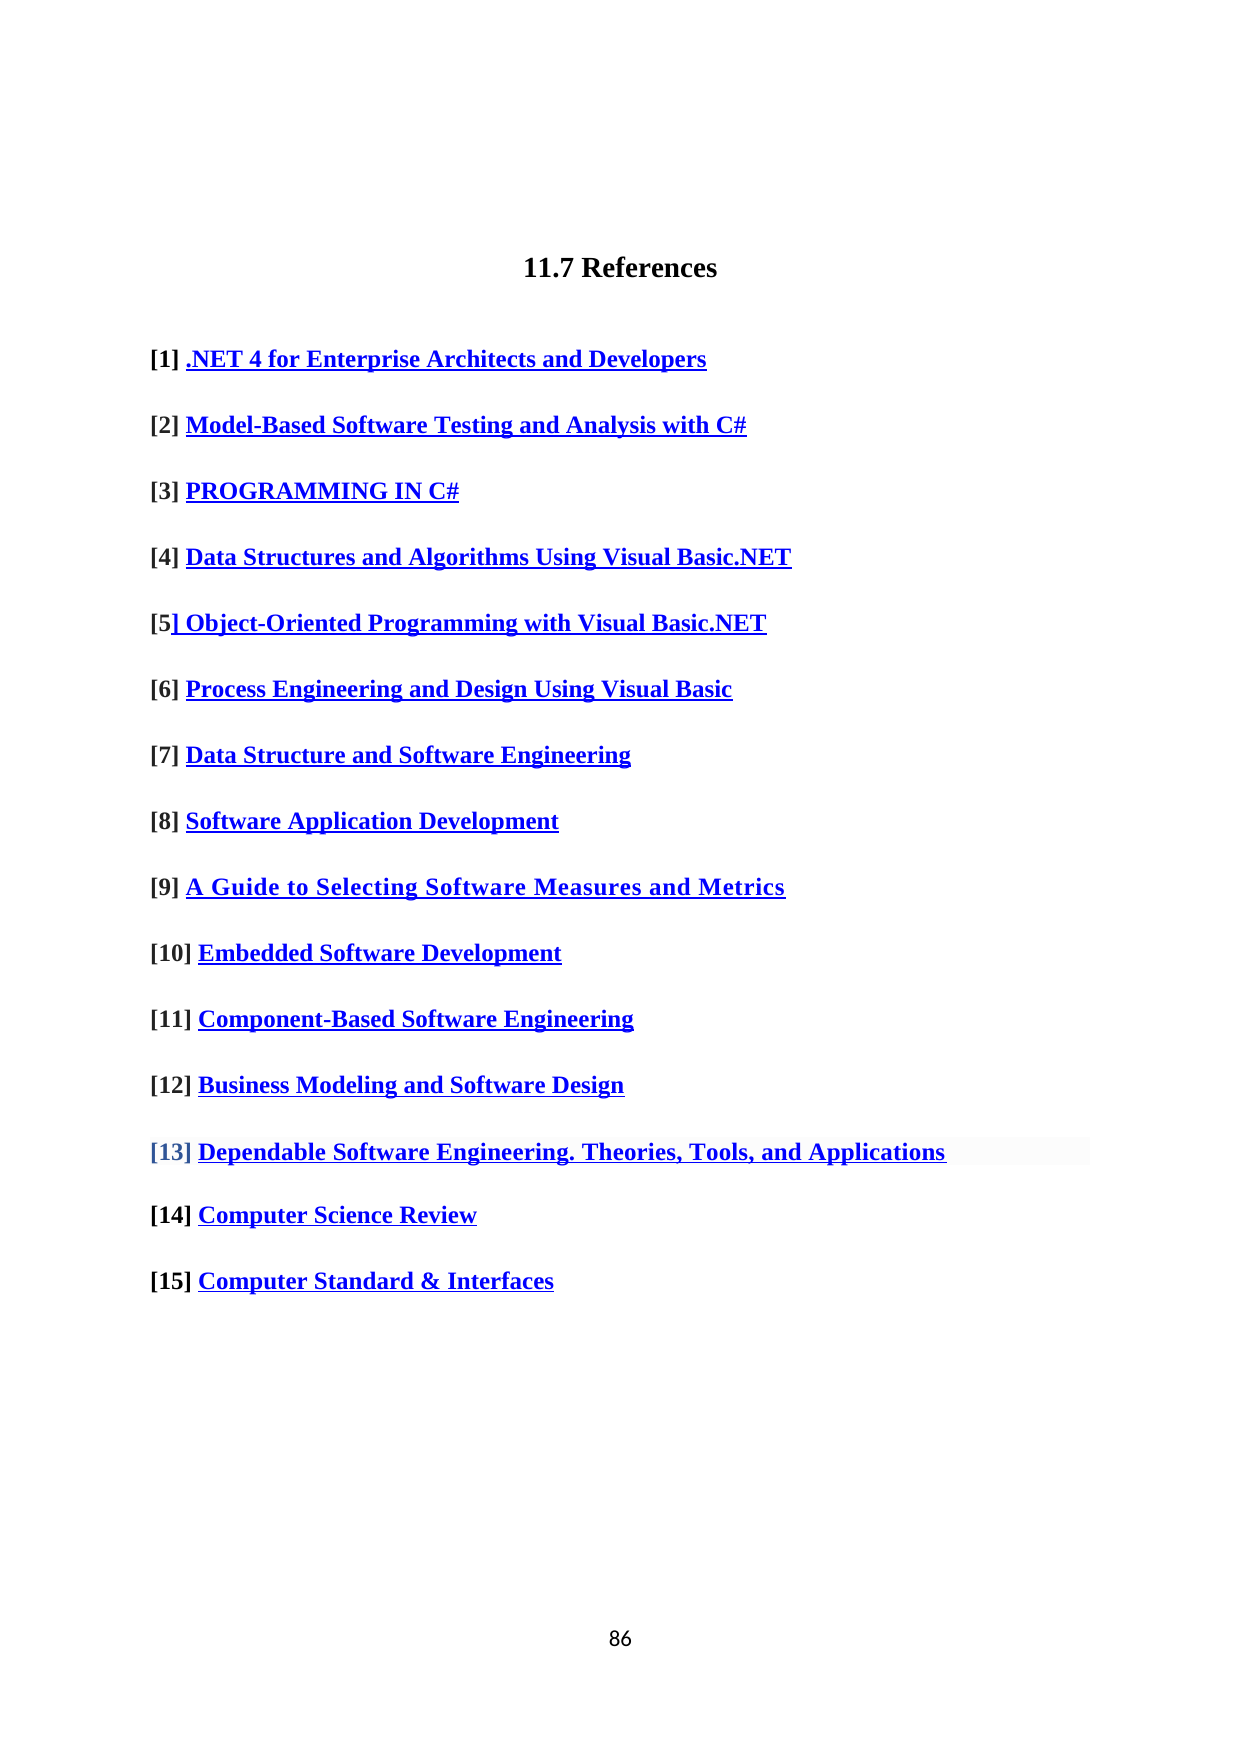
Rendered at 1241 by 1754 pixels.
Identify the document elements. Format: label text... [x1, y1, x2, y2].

text [3] PROGRAMMING IN C# [150, 476, 1090, 505]
text [8] Software Application Development [150, 806, 1090, 835]
text [6] Process Engineering and Design Using Visual Basic [150, 674, 1090, 703]
text [12] Business Modeling and Software Design [150, 1071, 1090, 1099]
subtitle [9] A Guide to Selecting Software Measures and Metrics [150, 872, 1059, 901]
text [11] Component-Based Software Engineering [150, 1004, 1090, 1033]
text [14] Computer Science Review [150, 1200, 1090, 1228]
text [15] Computer Standard & Interfaces [150, 1266, 1090, 1294]
subtitle [13] Dependable Software Engineering. Theories, Tools, and Applications [150, 1137, 1090, 1165]
text 11.7 References [150, 251, 1090, 284]
text [1] .NET 4 for Enterprise Architects and Developers [150, 344, 1090, 373]
text [10] Embedded Software Development [150, 938, 1090, 967]
text [7] Data Structure and Software Engineering [150, 740, 1090, 769]
text [5] Object-Oriented Programming with Visual Basic.NET [150, 608, 1090, 637]
text [2] Model-Based Software Testing and Analysis with C# [150, 410, 1090, 439]
text [4] Data Structures and Algorithms Using Visual Basic.NET [150, 542, 1090, 571]
